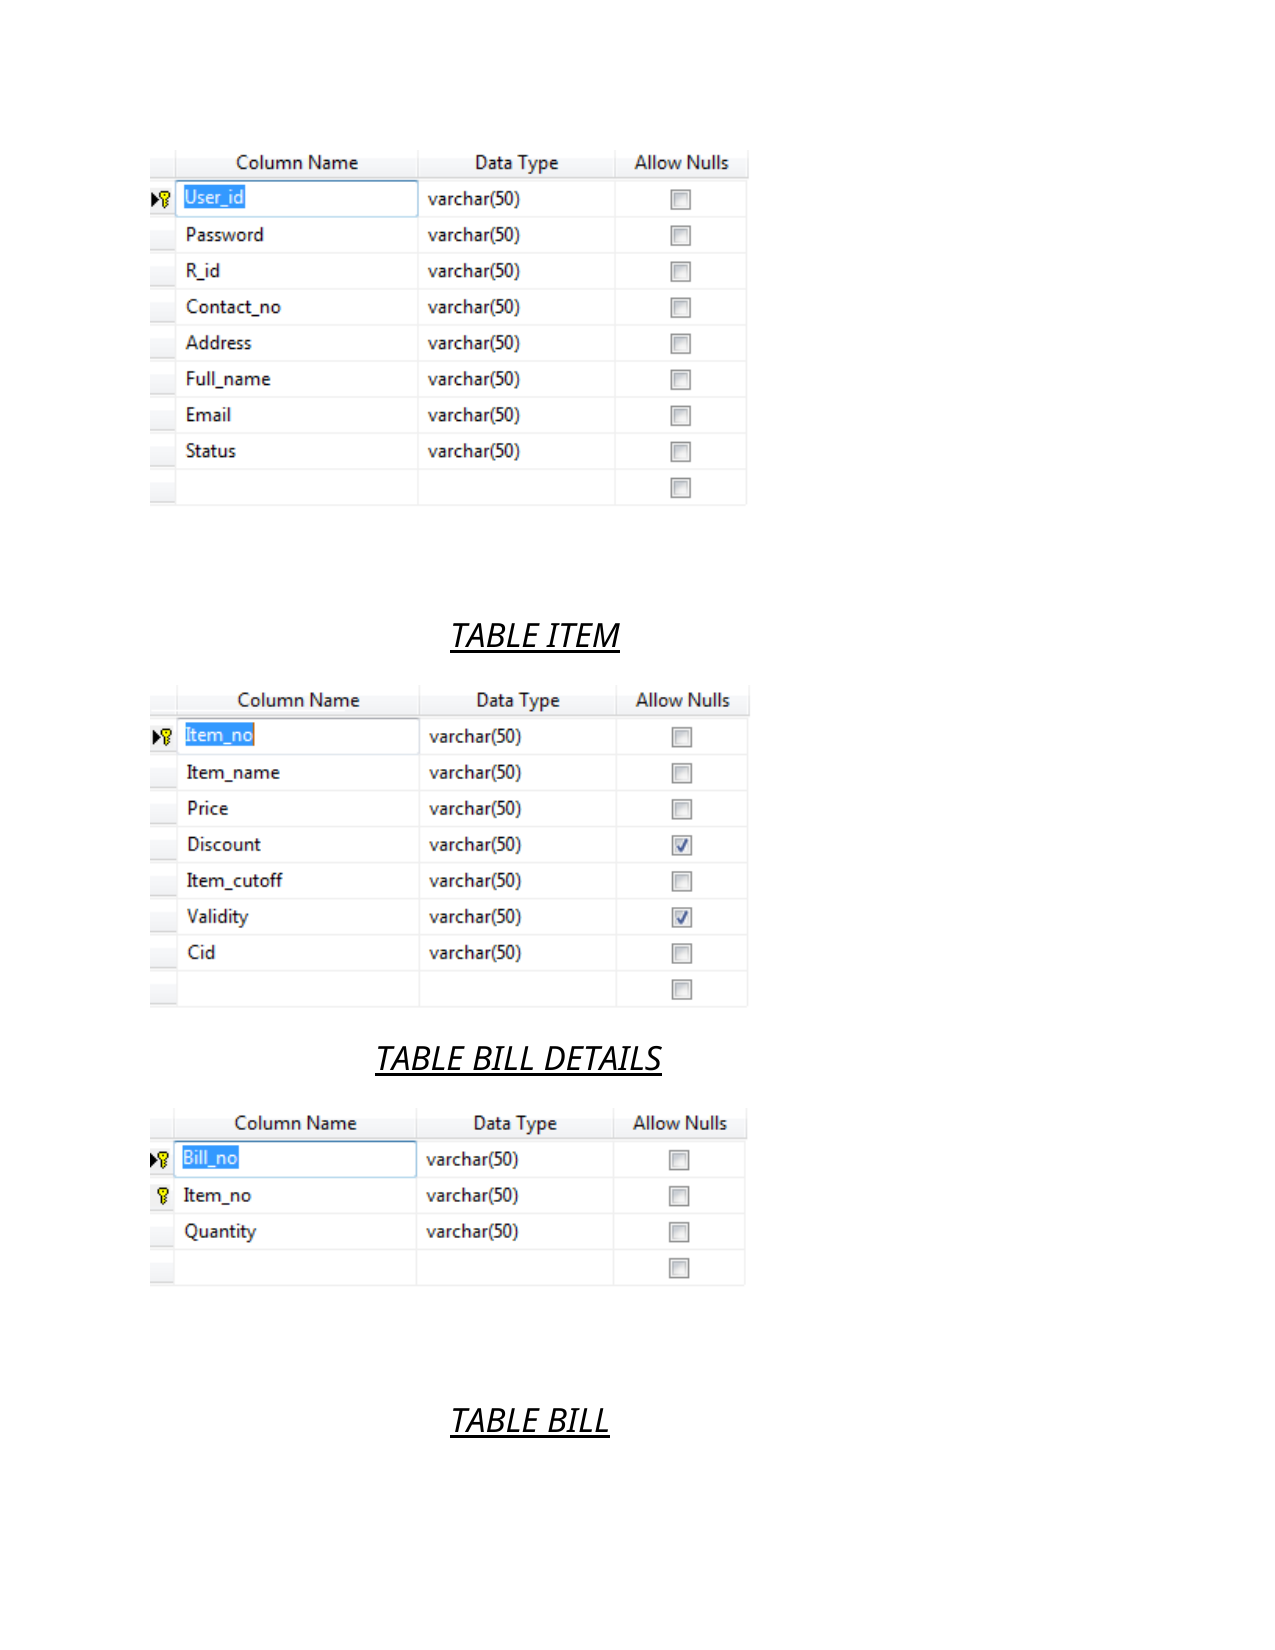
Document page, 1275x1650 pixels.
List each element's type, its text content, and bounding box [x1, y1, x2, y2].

text TABLE BILL DETAILS [300, 1035, 1125, 1081]
text TABLE BILL [375, 1397, 1125, 1442]
text TABLE ITEM [375, 612, 1125, 657]
picture [150, 1108, 760, 1299]
picture [150, 685, 758, 1011]
picture [150, 150, 760, 514]
